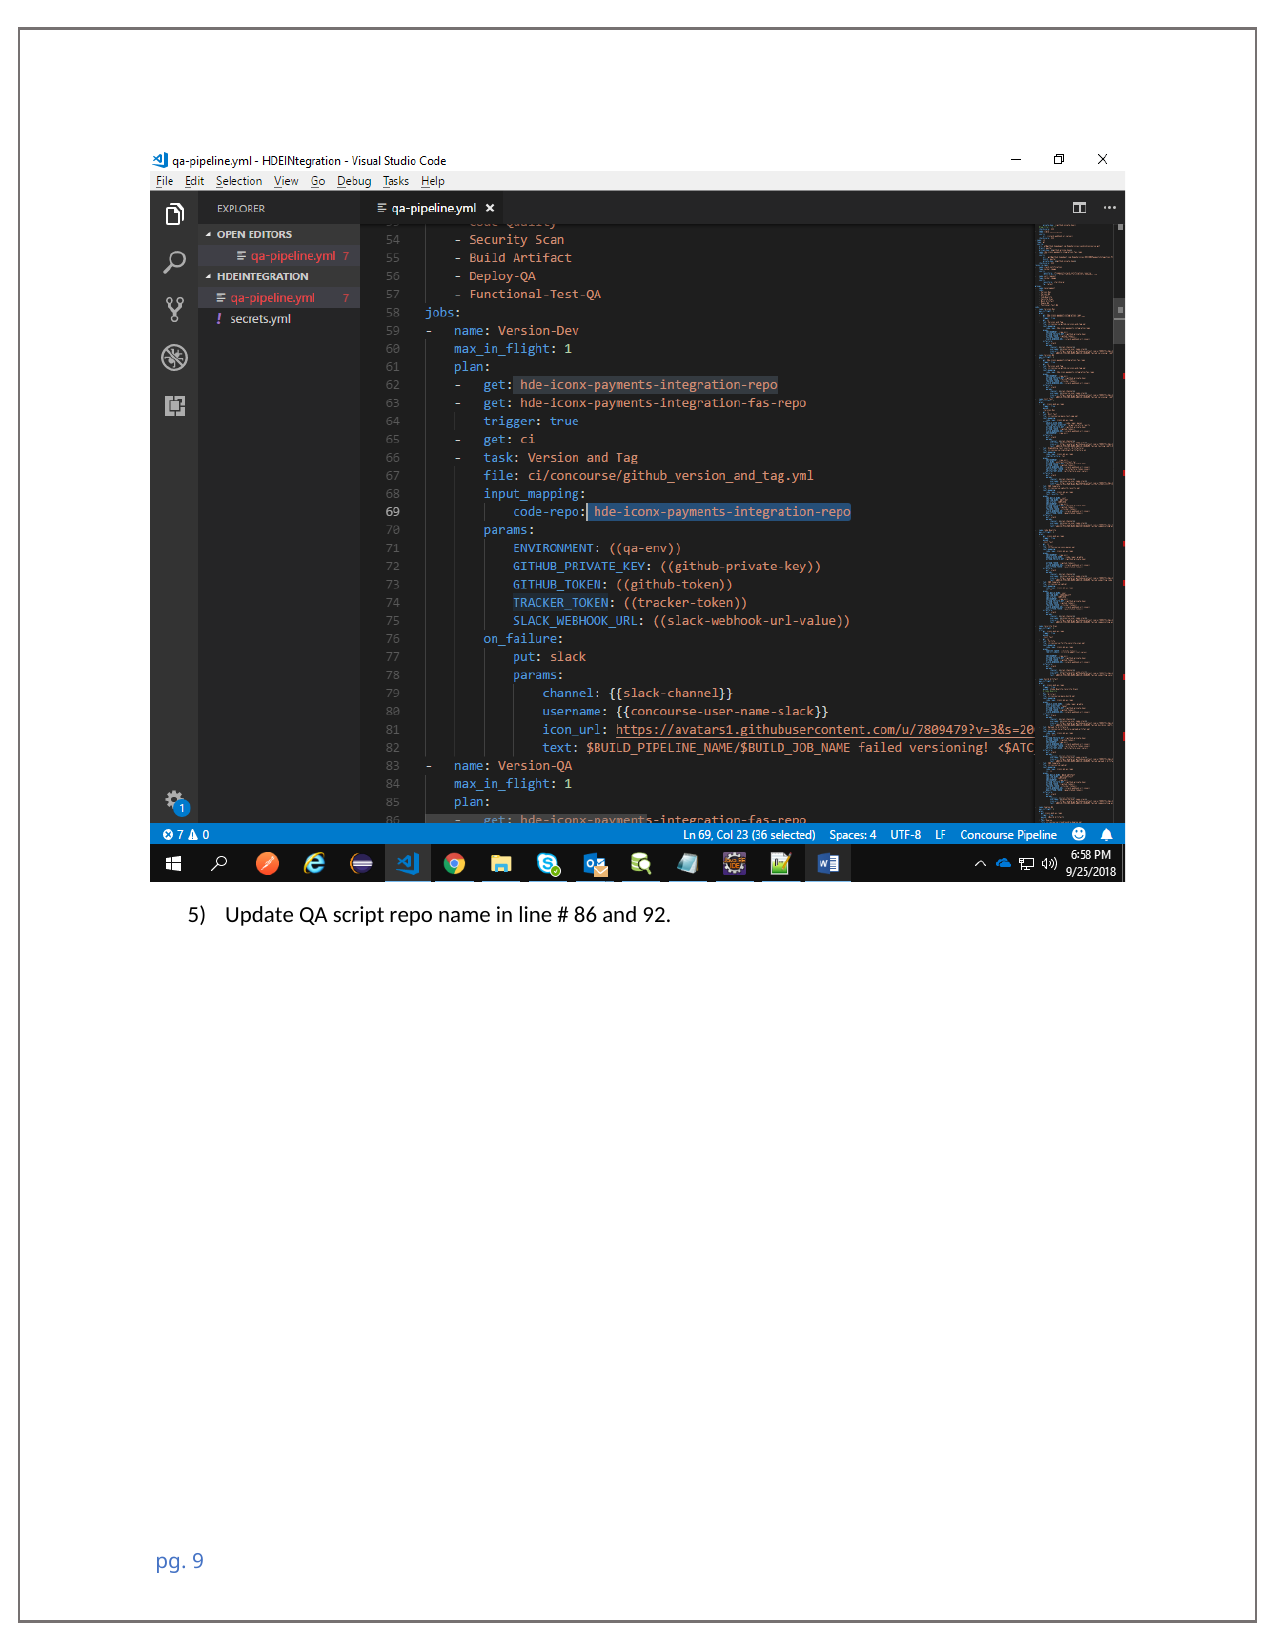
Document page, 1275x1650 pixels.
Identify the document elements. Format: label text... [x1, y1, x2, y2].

picture [150, 150, 1125, 882]
list Update QA script repo name in line # 86 and 92. [187, 900, 1125, 928]
